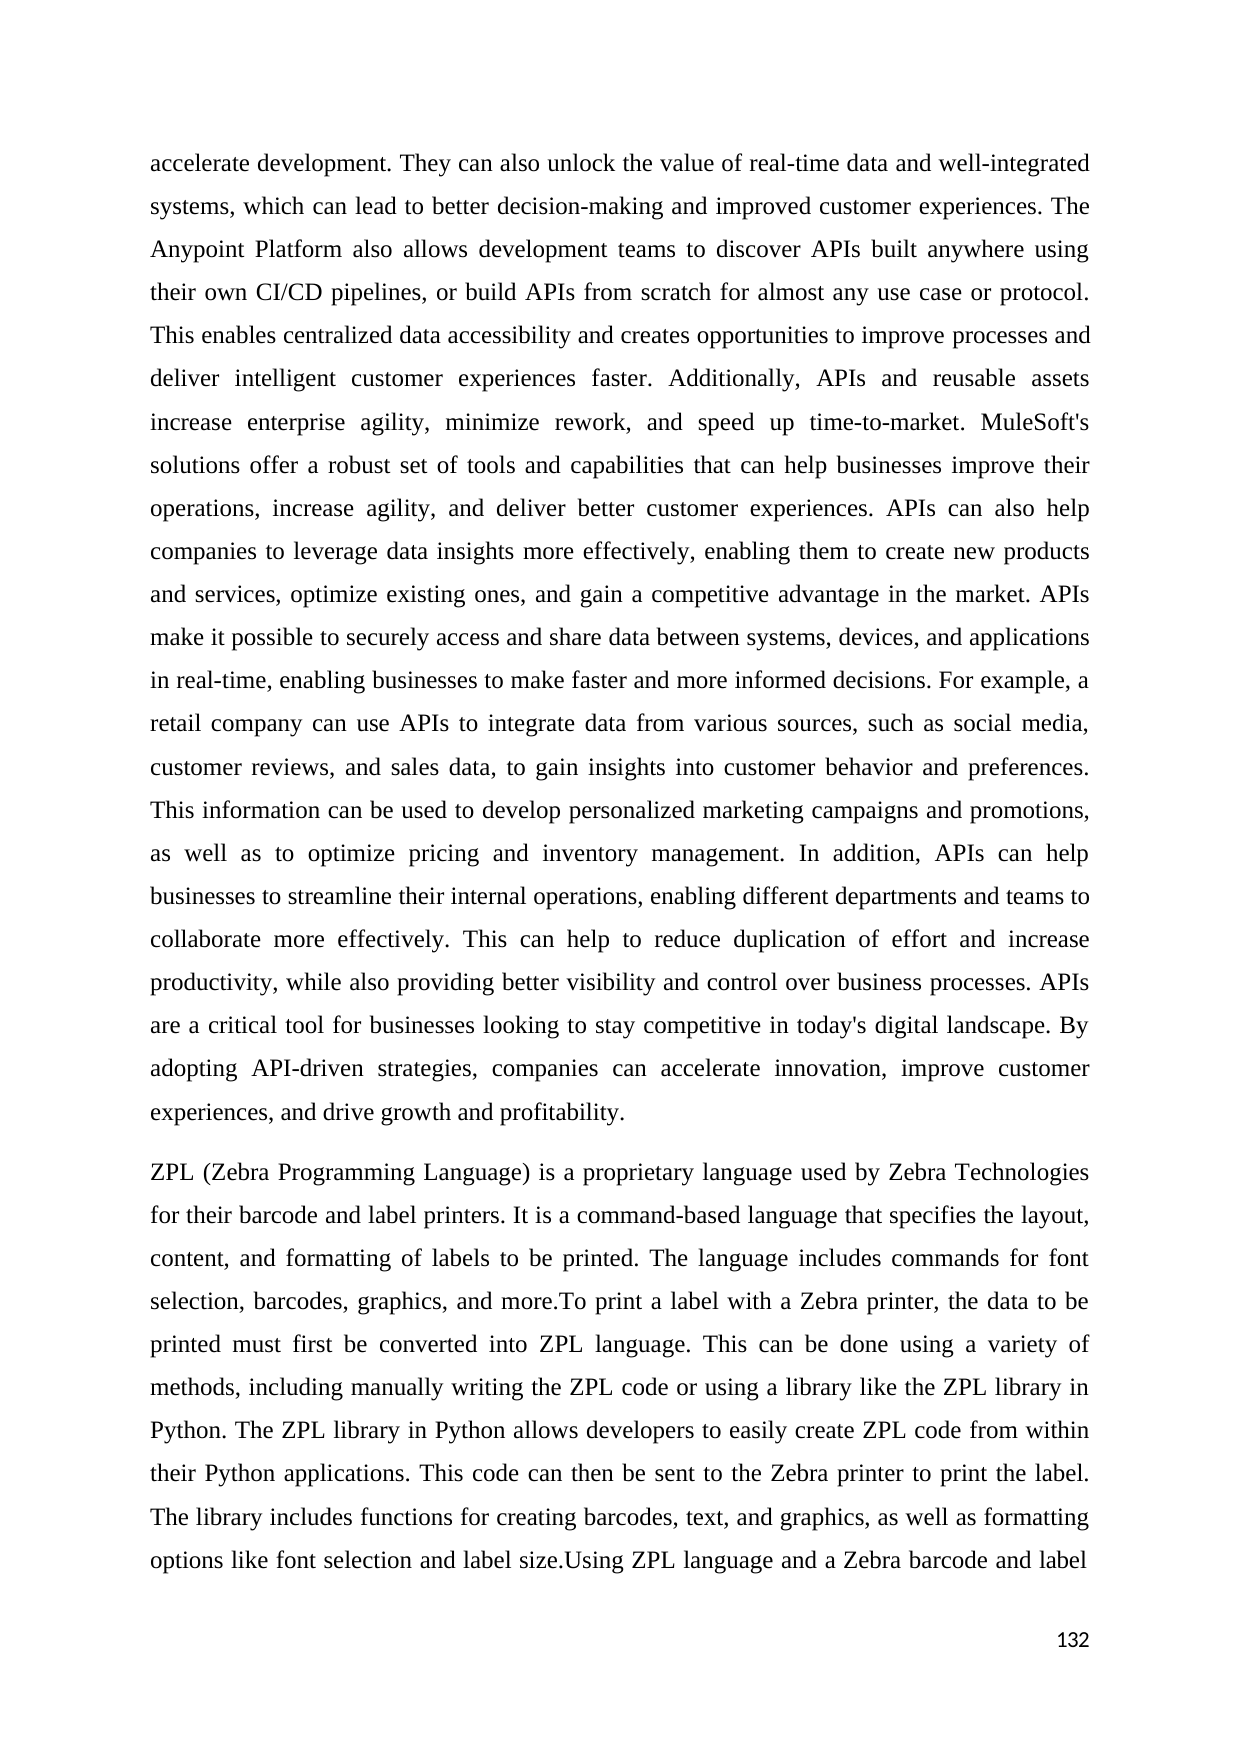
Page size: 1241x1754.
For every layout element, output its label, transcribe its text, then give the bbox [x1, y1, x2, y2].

text accelerate development. They can also unlock the value of real-time data and well-integrated systems, which can lead to better decision-making and improved customer experiences. The Anypoint Platform also allows development teams to discover APIs built anywhere using their own CI/CD pipelines, or build APIs from scratch for almost any use case or protocol. This enables centralized data accessibility and creates opportunities to improve processes and deliver intelligent customer experiences faster. Additionally, APIs and reusable assets increase enterprise agility, minimize rework, and speed up time-to-market. MuleSoft's solutions offer a robust set of tools and capabilities that can help businesses improve their operations, increase agility, and deliver better customer experiences. APIs can also help companies to leverage data insights more effectively, enabling them to create new products and services, optimize existing ones, and gain a competitive advantage in the market. APIs make it possible to securely access and share data between systems, devices, and applications in real-time, enabling businesses to make faster and more informed decisions. For example, a retail company can use APIs to integrate data from various sources, such as social media, customer reviews, and sales data, to gain insights into customer behavior and preferences. This information can be used to develop personalized marketing campaigns and promotions, as well as to optimize pricing and inventory management. In addition, APIs can help businesses to streamline their internal operations, enabling different departments and teams to collaborate more effectively. This can help to reduce duplication of effort and increase productivity, while also providing better visibility and control over business processes. APIs are a critical tool for businesses looking to stay competitive in today's digital landscape. By adopting API-driven strategies, companies can accelerate innovation, improve customer experiences, and drive growth and profitability. [150, 148, 1091, 1125]
text ZPL (Zebra Programming Language) is a proprietary language used by Zebra Technologies for their barcode and label printers. It is a command-based language that specifies the layout, content, and formatting of labels to be printed. The language includes commands for font selection, barcodes, graphics, and more.To print a label with a Zebra printer, the data to be printed must first be converted into ZPL language. This can be done using a variety of methods, including manually writing the ZPL code or using a library like the ZPL library in Python. The ZPL library in Python allows developers to easily create ZPL code from within their Python applications. This code can then be sent to the Zebra printer to print the label. The library includes functions for creating barcodes, text, and graphics, as well as formatting options like font selection and label size.Using ZPL language and a Zebra barcode and label [150, 1157, 1090, 1573]
